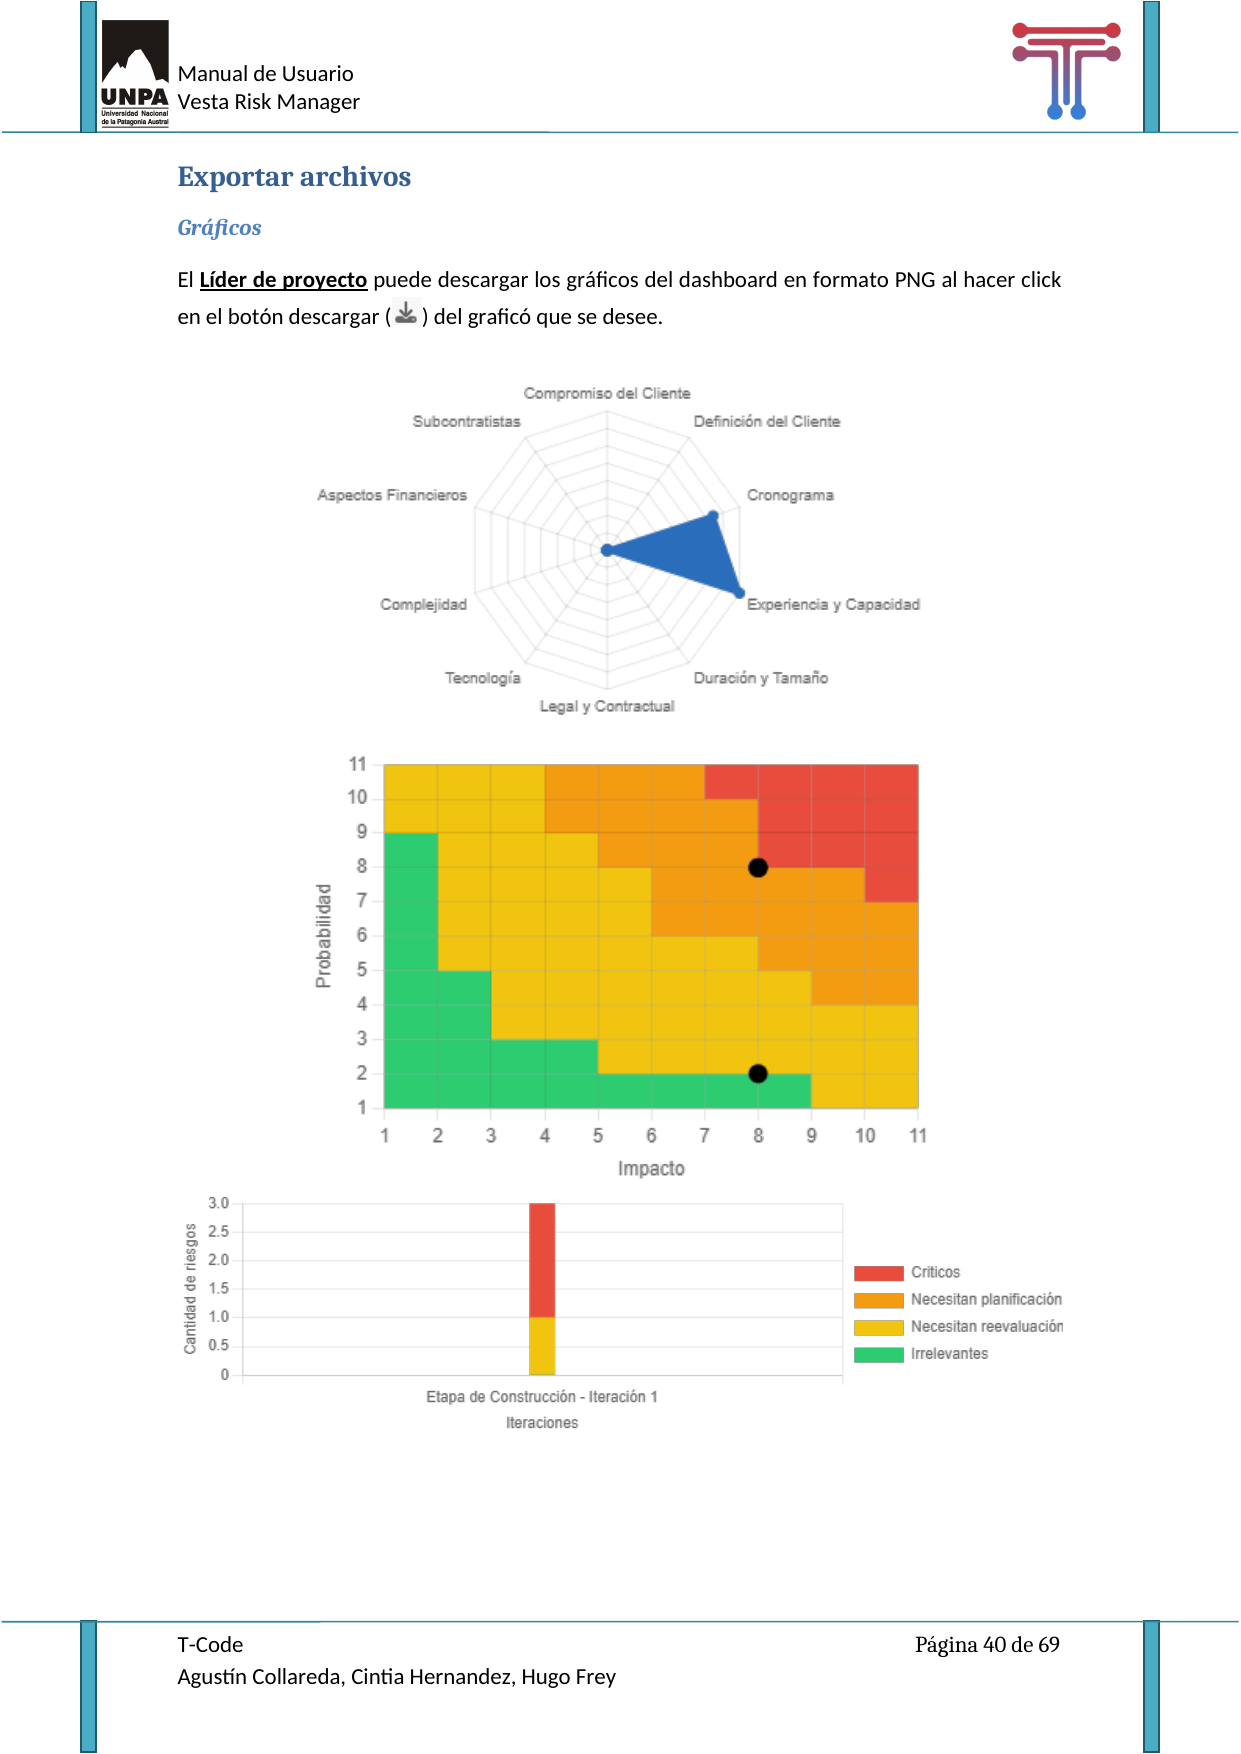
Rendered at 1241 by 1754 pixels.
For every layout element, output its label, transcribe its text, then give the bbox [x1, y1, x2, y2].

picture [1012, 19, 1122, 122]
picture [177, 1191, 1063, 1438]
picture [100, 18, 170, 129]
text El Líder de proyecto puede descargar los gráficos del dashboard en formato PNG al hacer click en el botón descargar () del graficó que se desee. [177, 265, 1063, 330]
picture [307, 750, 933, 1188]
picture [391, 297, 422, 325]
picture [307, 355, 933, 746]
subtitle Gráficos [177, 214, 1063, 241]
text Exportar archivos [177, 160, 1063, 193]
